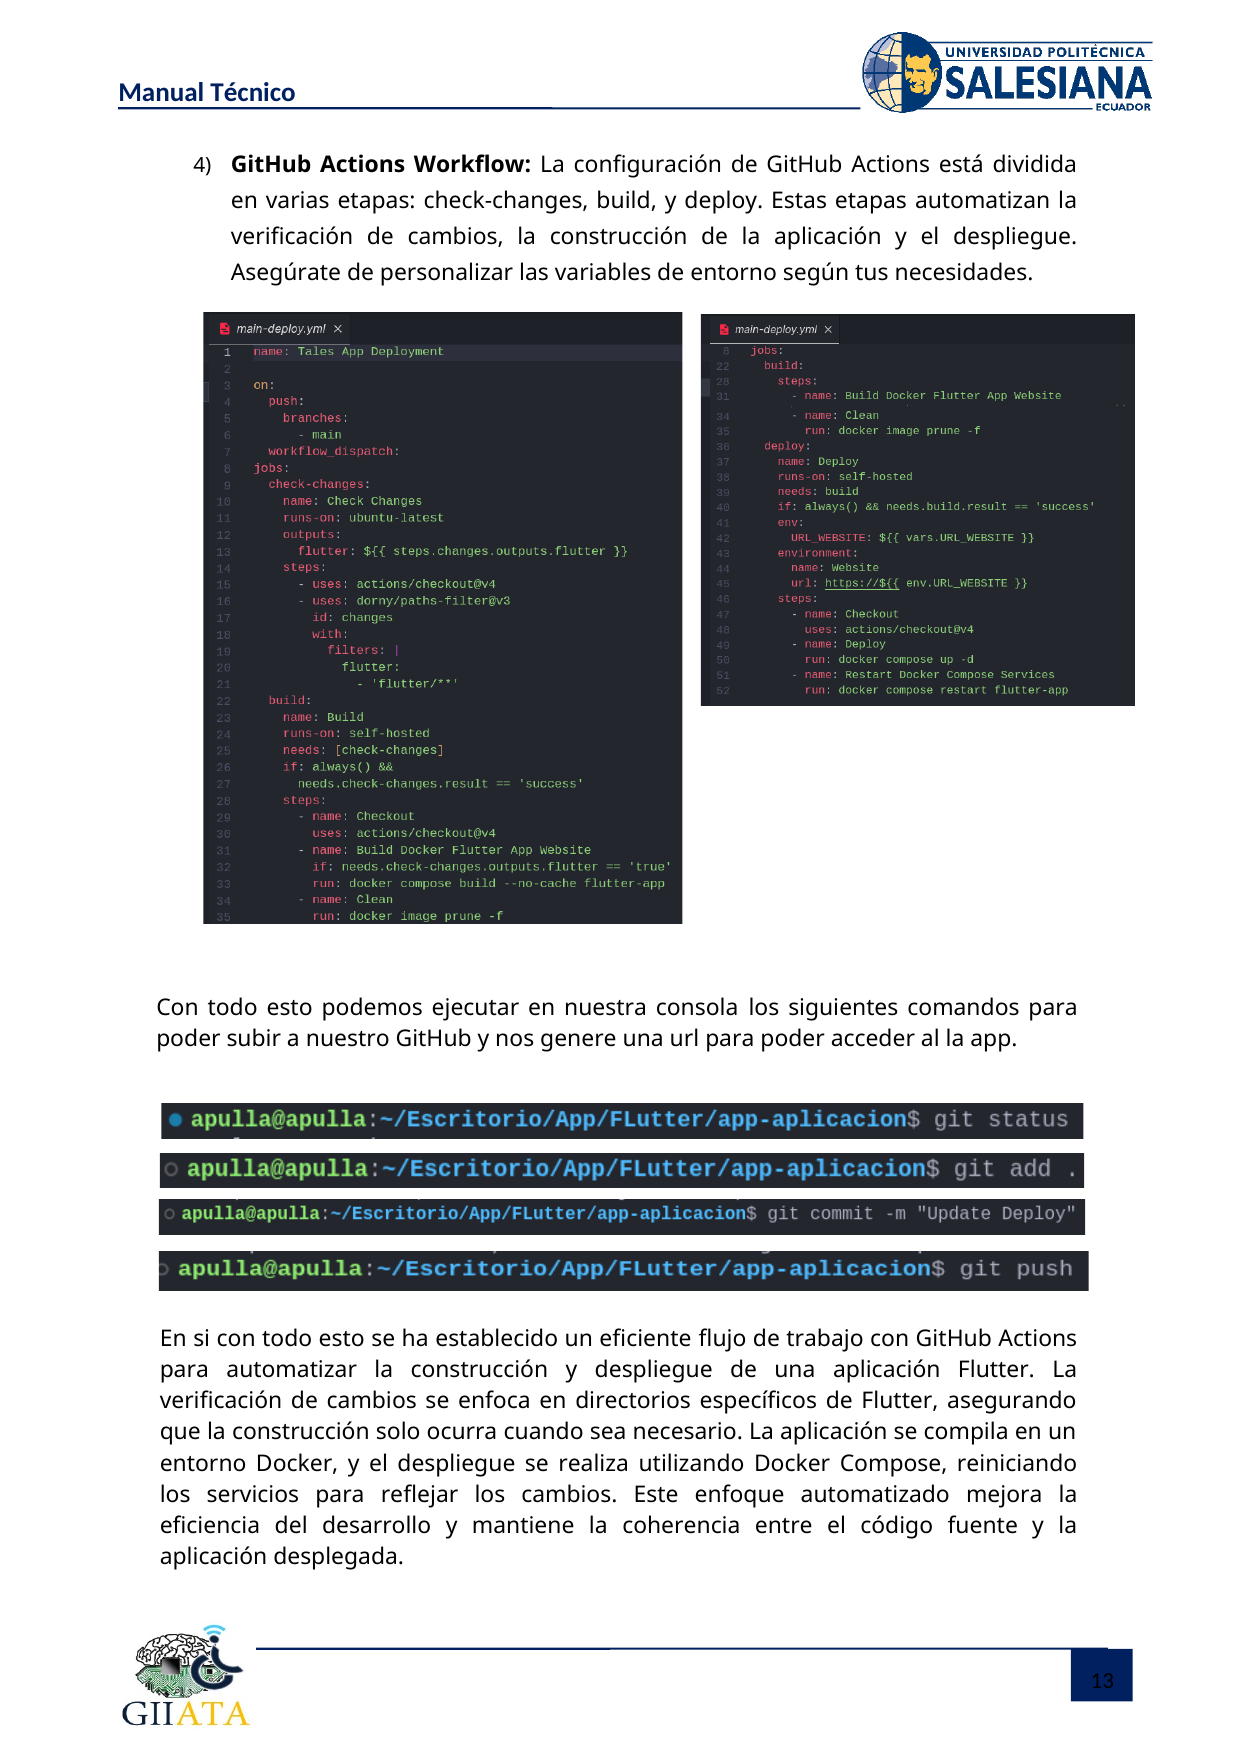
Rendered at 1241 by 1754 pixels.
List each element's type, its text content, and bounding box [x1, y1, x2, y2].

picture [159, 1153, 1085, 1188]
picture [158, 1251, 1089, 1291]
subtitle GitHub Actions Workflow: La configuración de GitHub Actions está dividida en varias etapas: check-changes, build, y deploy. Estas etapas automatizan la verificación de cambios, la construcción de la aplicación y el despliegue. Asegúrate de personalizar las variables de entorno según tus necesidades. [193, 148, 1078, 287]
picture [158, 1199, 1086, 1235]
picture [700, 314, 1135, 706]
picture [118, 1619, 252, 1736]
picture [161, 1103, 1084, 1139]
picture [856, 32, 1157, 123]
text Con todo esto podemos ejecutar en nuestra consola los siguientes comandos para poder subir a nuestro GitHub y nos genere una url para poder acceder al la app. [156, 991, 1078, 1053]
text En si con todo esto se ha establecido un eficiente flujo de trabajo con GitHub Actions para automatizar la construcción y despliegue de una aplicación Flutter. La verificación de cambios se enfoca en directorios específicos de Flutter, asegurando que la construcción solo ocurra cuando sea necesario. La aplicación se compila en un entorno Docker, y el despliegue se realiza utilizando Docker Compose, reiniciando los servicios para reflejar los cambios. Este enfoque automatizado mejora la eficiencia del desarrollo y mantiene la coherencia entre el código fuente y la aplicación desplegada. [159, 1322, 1078, 1572]
picture [203, 312, 683, 924]
